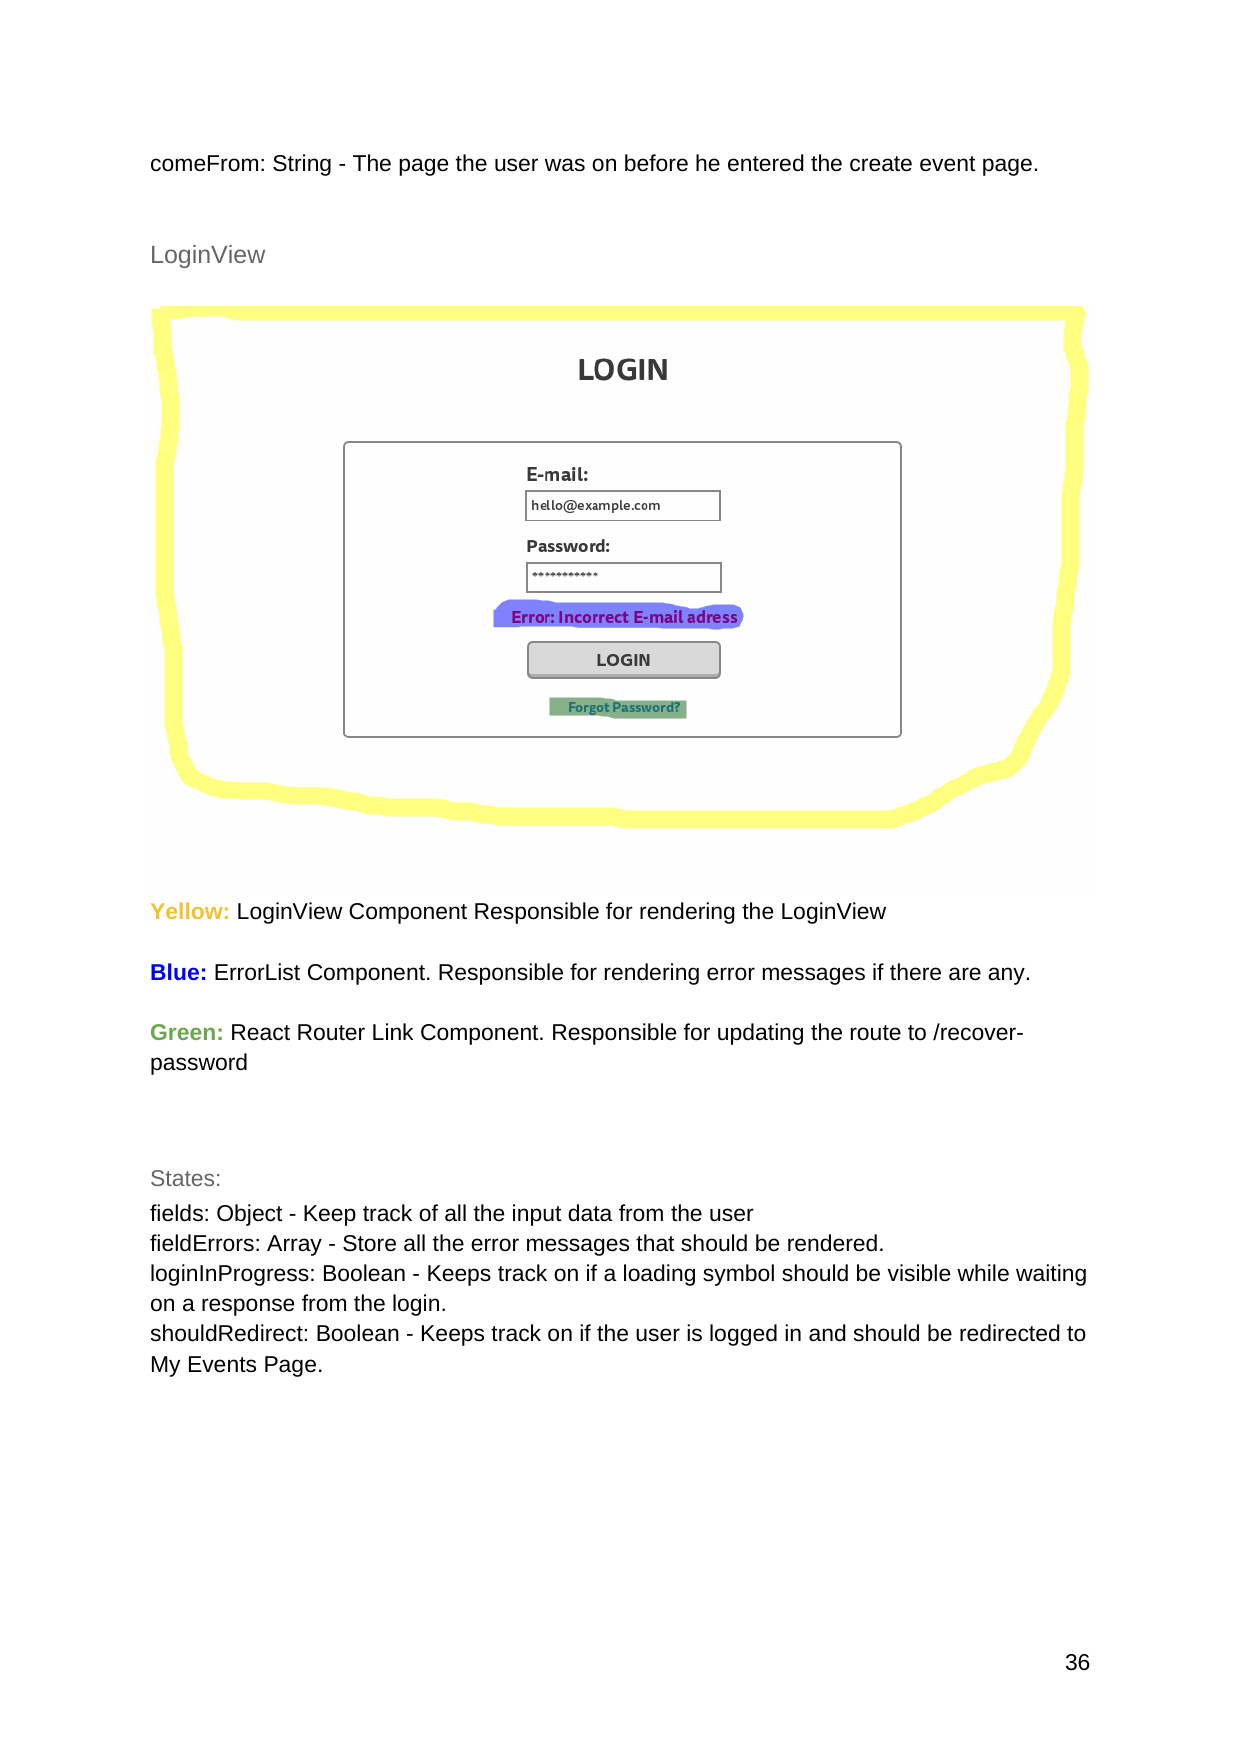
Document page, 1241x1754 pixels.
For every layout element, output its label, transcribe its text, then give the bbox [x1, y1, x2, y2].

text shouldRedirect: Boolean - Keeps track on if the user is logged in and should be redirected to My Events Page. [150, 1320, 1090, 1377]
text Blue: ErrorList Component. Responsible for rendering error messages if there are any. [150, 959, 1090, 985]
picture [150, 306, 1091, 895]
subtitle LoginView [150, 239, 1090, 268]
text comeFrom: String - The page the user was on before he entered the create event page. [150, 150, 1090, 176]
text Green: React Router Link Component. Responsible for updating the route to /recover-password [150, 1019, 1090, 1076]
text loginInProgress: Boolean - Keeps track on if a loading symbol should be visible while waiting on a response from the login. [150, 1260, 1090, 1317]
text fields: Object - Keep track of all the input data from the user [150, 1199, 1090, 1226]
subtitle States: [150, 1165, 1090, 1191]
text fieldErrors: Array - Store all the error messages that should be rendered. [150, 1230, 1090, 1256]
text Yellow: LoginView Component Responsible for rendering the LoginView [150, 898, 1090, 924]
